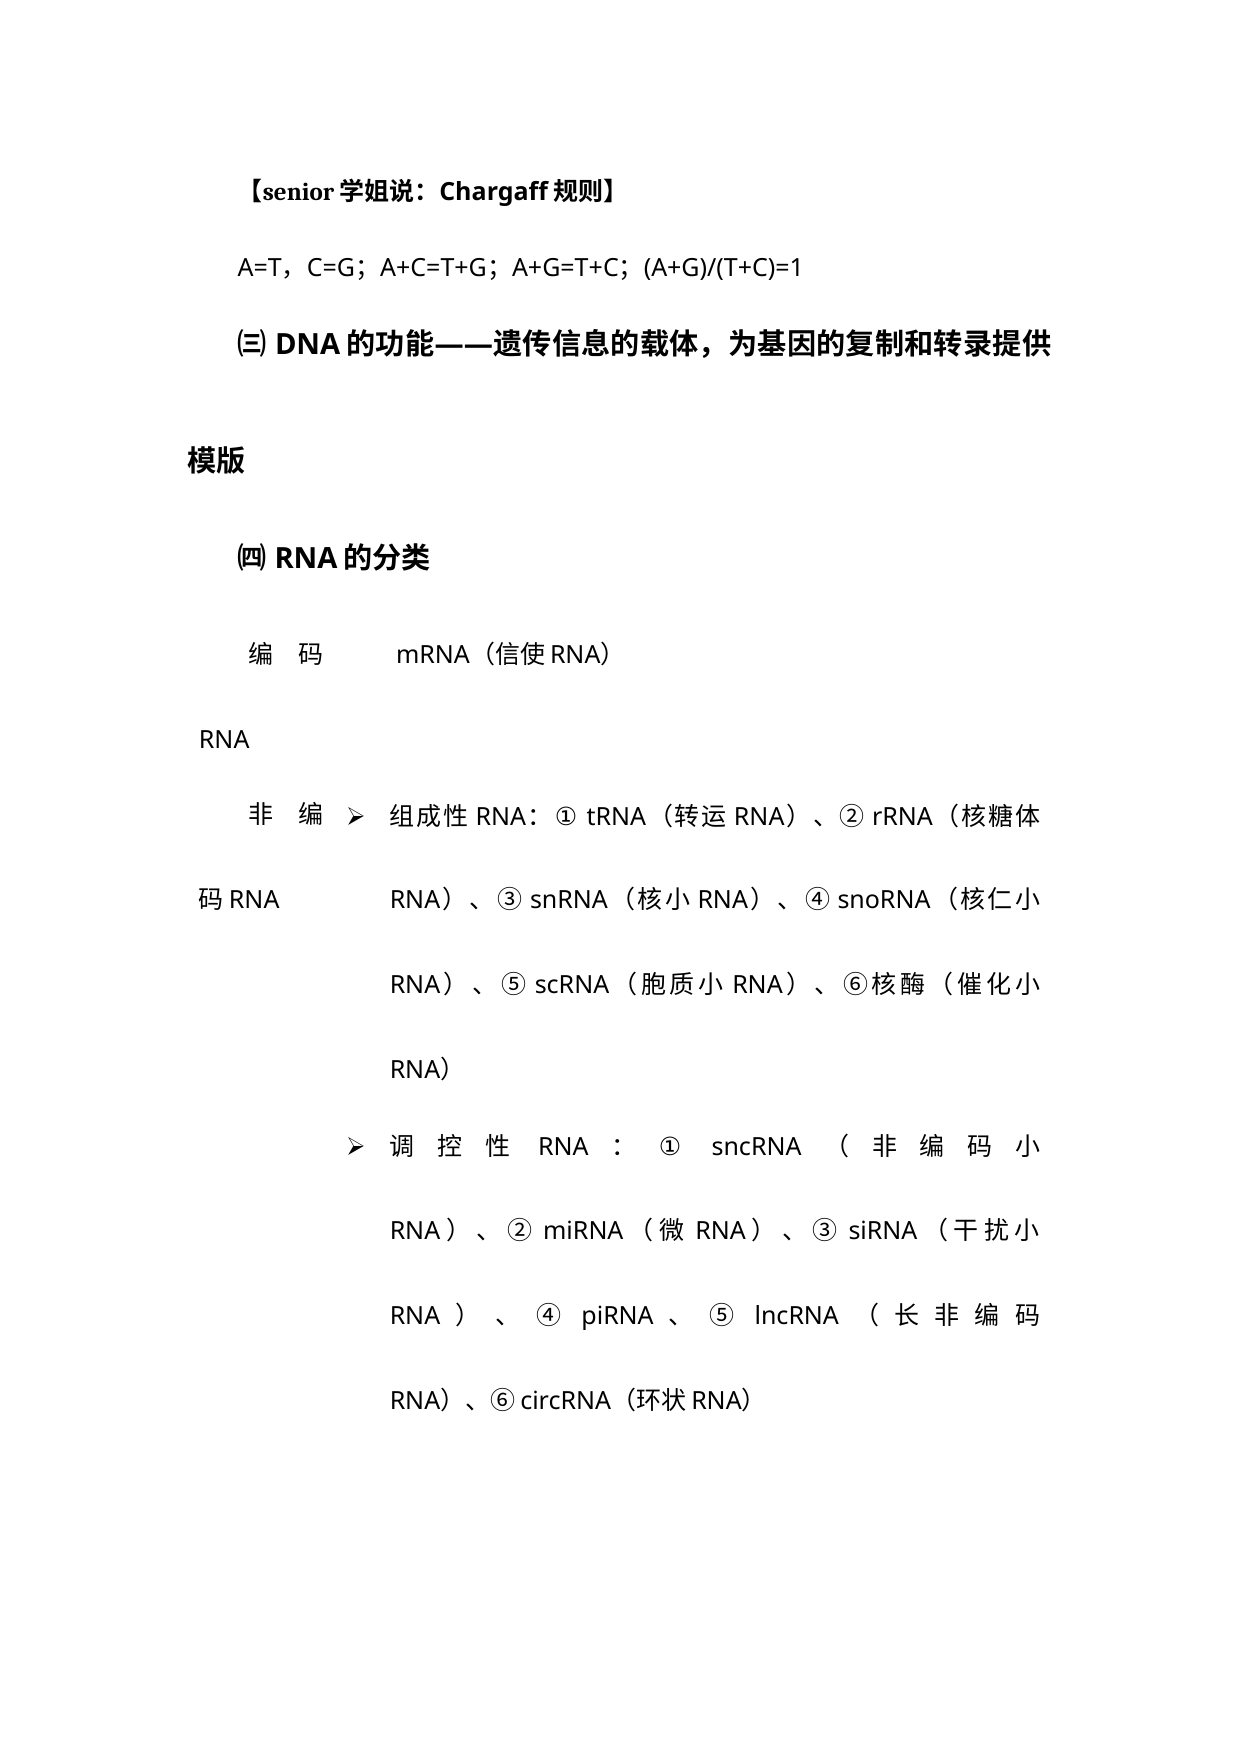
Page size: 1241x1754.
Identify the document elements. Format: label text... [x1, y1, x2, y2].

text ㈣ RNA的分类 [187, 523, 1053, 591]
table_cell 组成性RNA：①tRNA（转运RNA）、②rRNA（核糖体RNA）、③snRNA（核小RNA）、④snoRNA（核仁小RNA）、⑤scRNA（胞质小RNA）、⑥核酶（催化小RNA） 调控性RNA：①sncRNA（非编码小RNA）、②miRNA（微RNA）、③siRNA（干扰小RNA）、④piRNA、⑤lncRNA（长非编码RNA）、⑥circRNA（环状RNA） [335, 780, 1052, 1441]
table_header 编码RNA [188, 620, 334, 780]
table_header mRNA（信使RNA） [335, 620, 1052, 780]
text ㈢ DNA的功能——遗传信息的载体，为基因的复制和转录提供模版 [187, 309, 1053, 494]
table_cell 非编码RNA [188, 780, 334, 1441]
text 【senior学姐说：Chargaff规则】 [187, 156, 1053, 224]
text A=T，C=G；A+C=T+G；A+G=T+C；(A+G)/(T+C)=1 [187, 233, 1053, 301]
